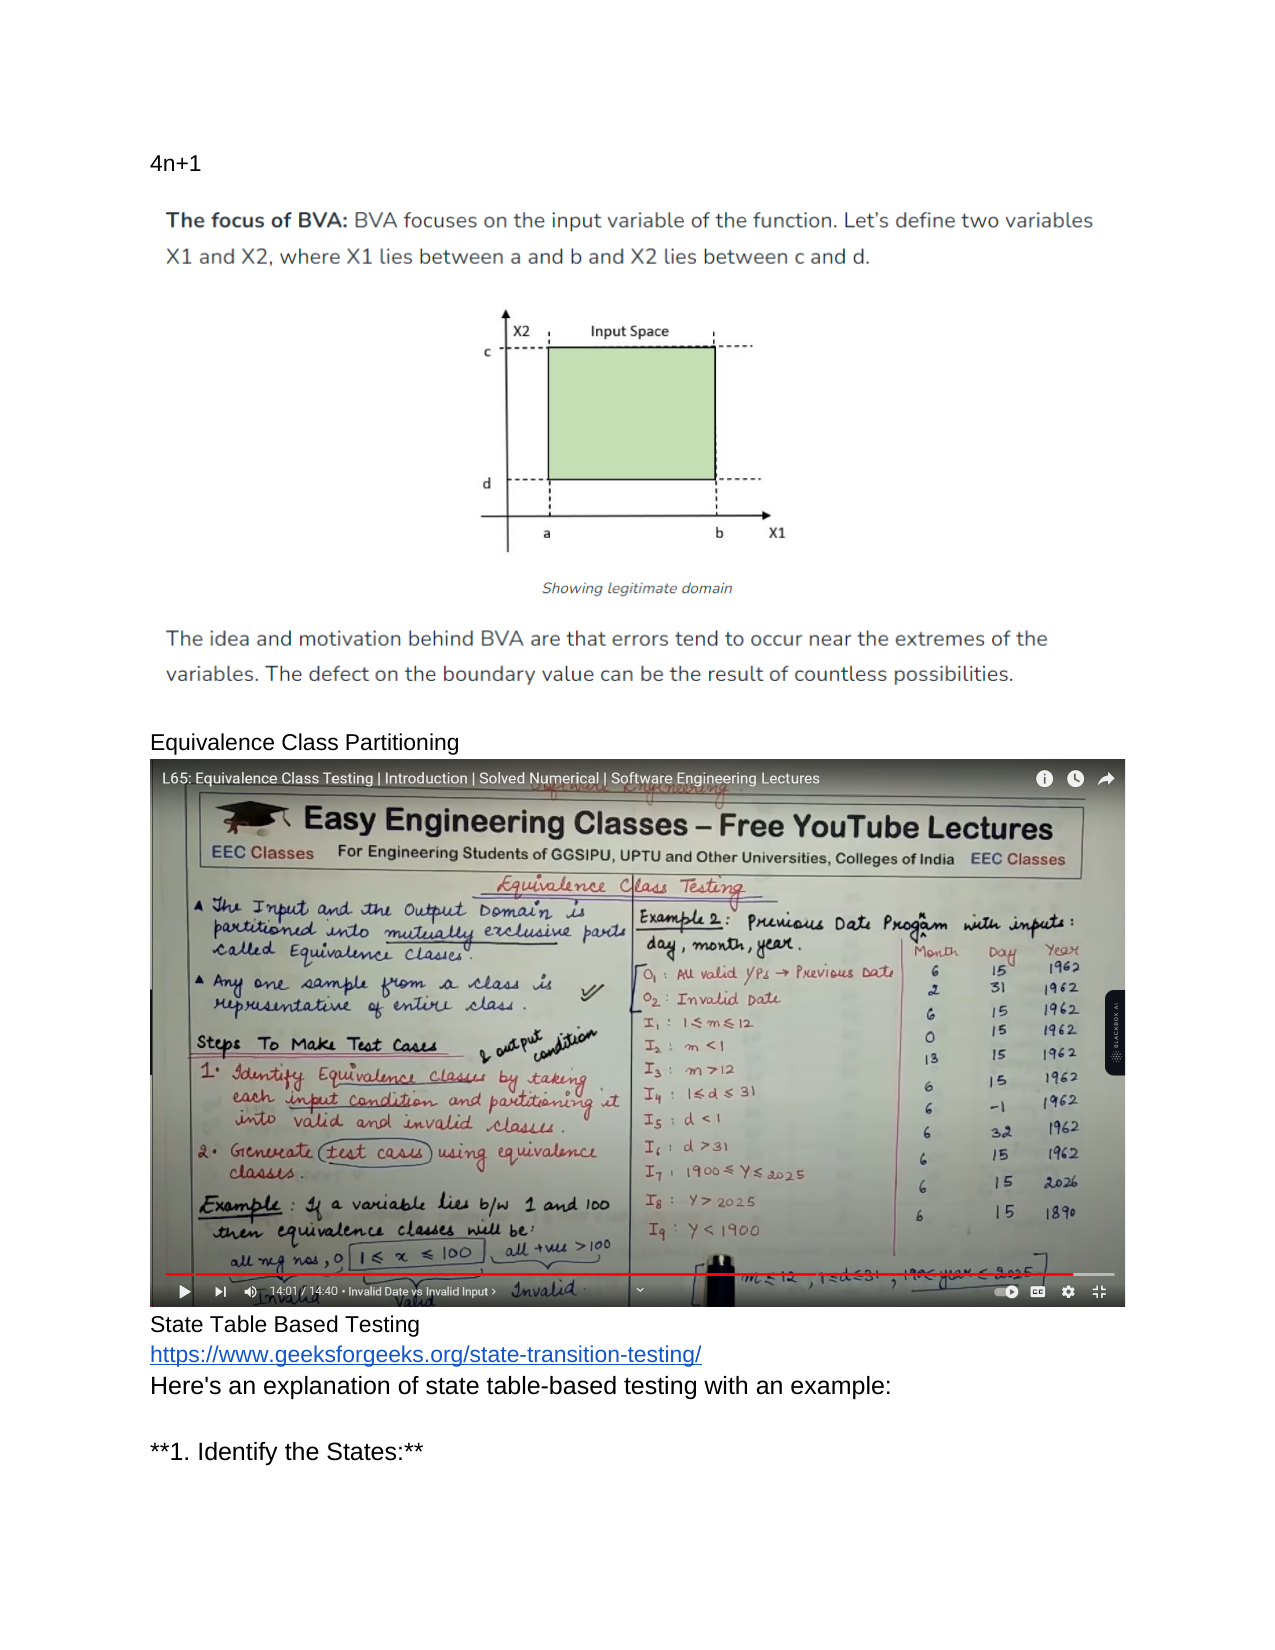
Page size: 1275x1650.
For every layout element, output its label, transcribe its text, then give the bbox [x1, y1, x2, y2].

text https://www.geeksforgeeks.org/state-transition-testing/ [150, 1341, 1125, 1367]
picture [150, 180, 1125, 695]
text State Table Based Testing [150, 1311, 1125, 1337]
text 4n+1 [150, 150, 1125, 176]
text Here's an explanation of state table-based testing with an example: [150, 1371, 1125, 1400]
text Equivalence Class Partitioning [150, 729, 1125, 755]
text **1. Identify the States:** [150, 1437, 1125, 1466]
picture [150, 759, 1125, 1307]
